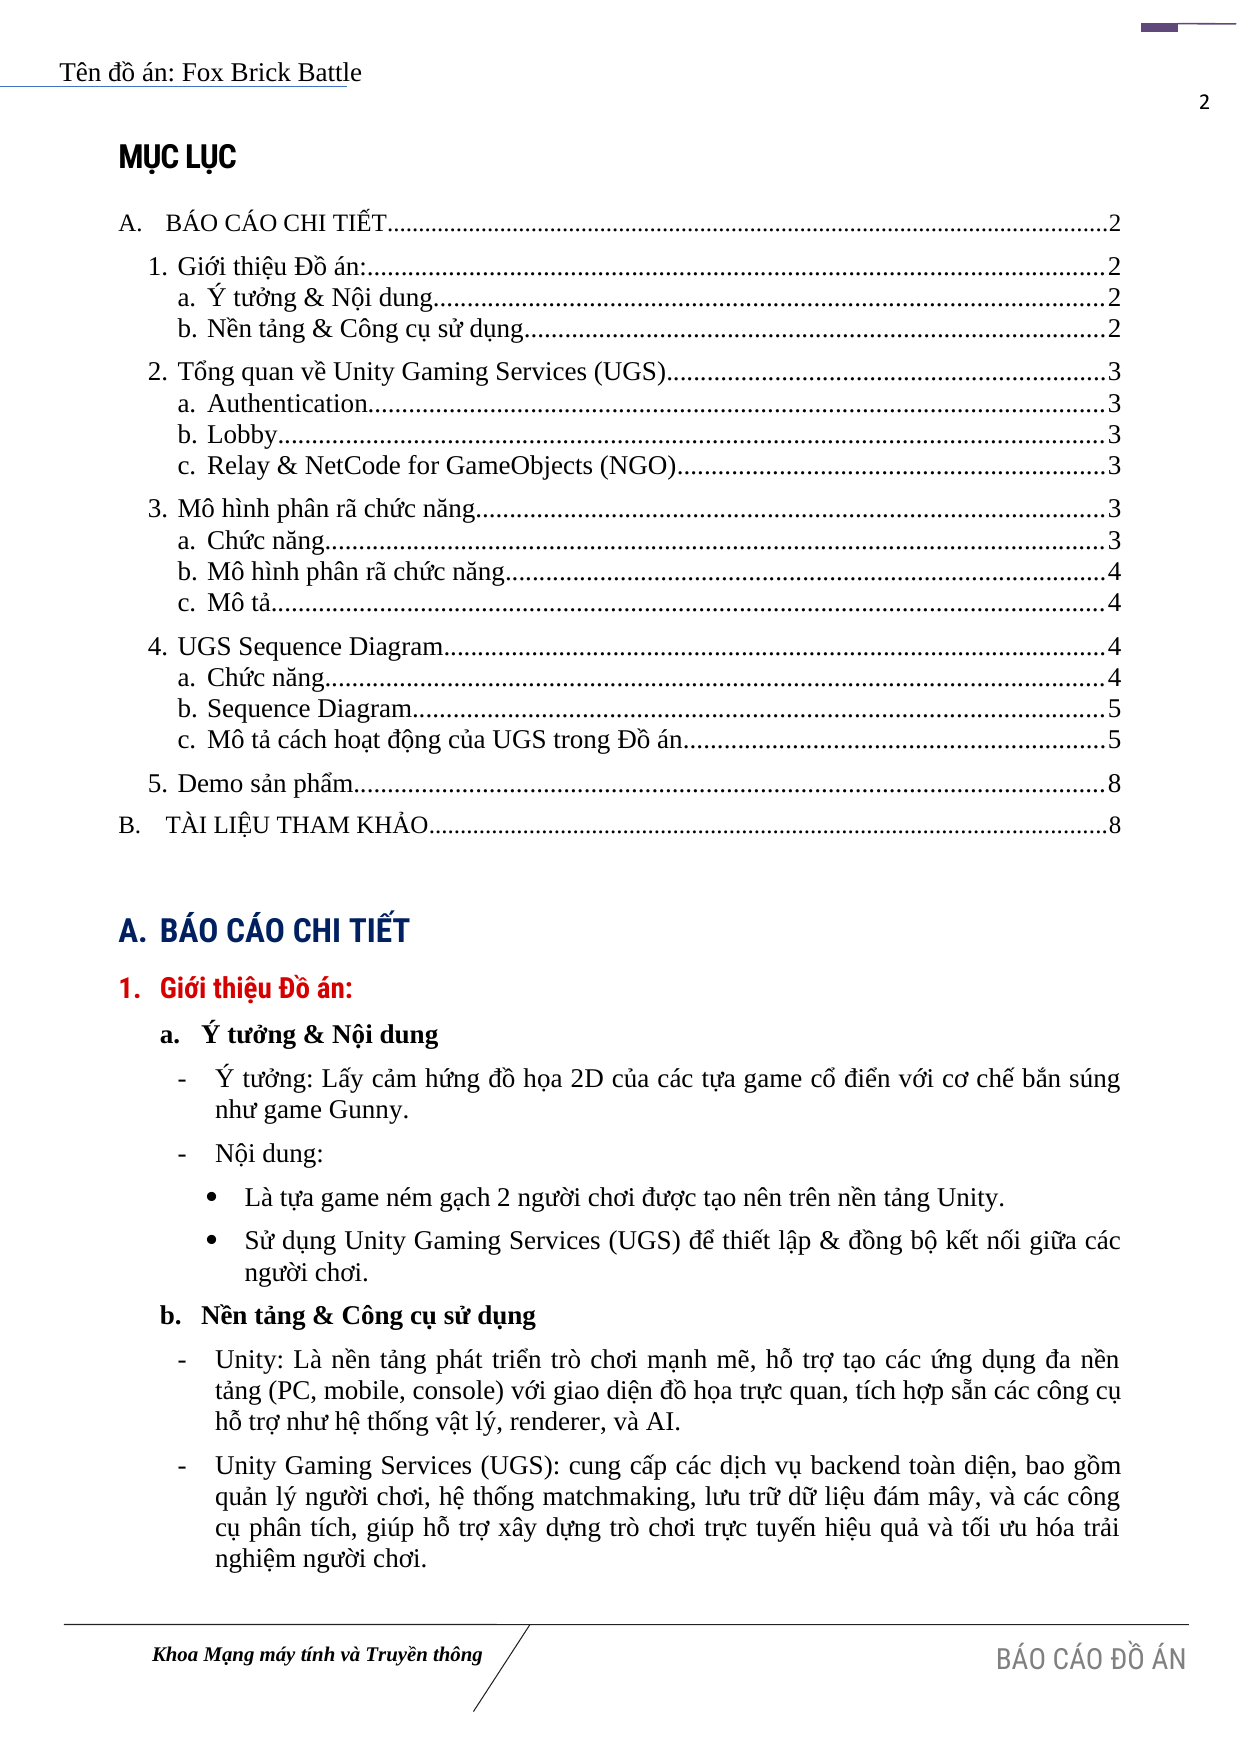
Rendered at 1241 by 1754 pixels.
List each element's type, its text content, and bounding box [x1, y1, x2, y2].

list Unity: Là nền tảng phát triển trò chơi mạnh mẽ, hỗ trợ tạo các ứng dụng đa nền tảng (PC, mobile, console) với giao diện đồ họa trực quan, tích hợp sẵn các công cụ hỗ trợ như hệ thống vật lý, renderer, và AI. [177, 1343, 1122, 1436]
subtitle Ý tưởng & Nội dung [159, 1018, 1122, 1050]
list Ý tưởng: Lấy cảm hứng đồ họa 2D của các tựa game cổ điển với cơ chế bắn súng như game Gunny. [177, 1062, 1122, 1124]
subtitle BÁO CÁO CHI TIẾT [118, 912, 1122, 951]
subtitle Nền tảng & Công cụ sử dụng [159, 1299, 1122, 1330]
list Là tựa game ném gạch 2 người chơi được tạo nên trên nền tảng Unity. [207, 1181, 1122, 1212]
list Sử dụng Unity Gaming Services (UGS) để thiết lập & đồng bộ kết nối giữa các người chơi. [207, 1224, 1122, 1287]
list Unity Gaming Services (UGS): cung cấp các dịch vụ backend toàn diện, bao gồm quản lý người chơi, hệ thống matchmaking, lưu trữ dữ liệu đám mây, và các công cụ phân tích, giúp hỗ trợ xây dựng trò chơi trực tuyến hiệu quả và tối ưu hóa trải nghiệm người chơi. [177, 1449, 1122, 1573]
subtitle Giới thiệu Đồ án: [118, 972, 1122, 1006]
list Nội dung: [177, 1137, 1122, 1168]
